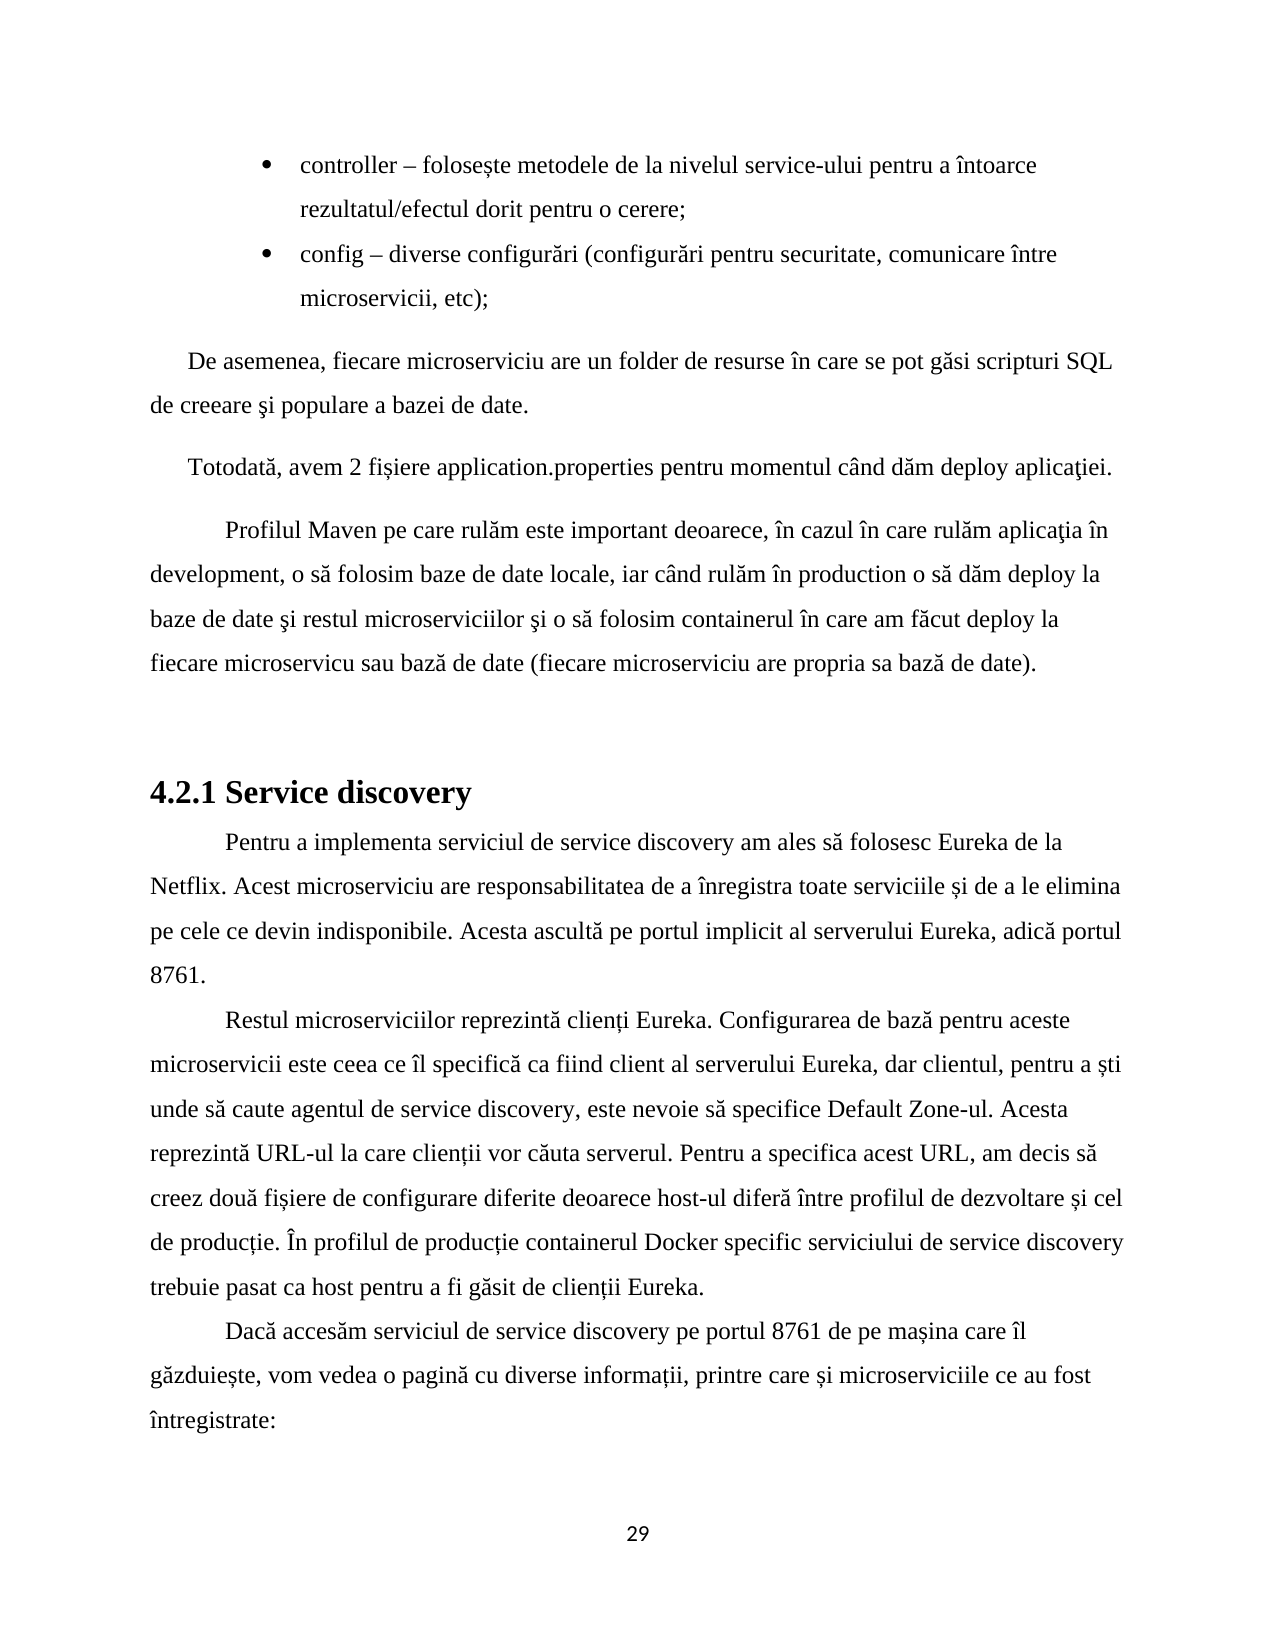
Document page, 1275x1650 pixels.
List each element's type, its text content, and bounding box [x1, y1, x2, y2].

list controller – folosește metodele de la nivelul service-ului pentru a întoarce rezultatul/efectul dorit pentru o cerere; [262, 150, 1125, 223]
text 4.2.1 Service discovery Pentru a implementa serviciul de service discovery am ales să folosesc Eureka de la Netflix. Acest microserviciu are responsabilitatea de a înregistra toate serviciile și de a le elimina pe cele ce devin indisponibile. Acesta ascultă pe portul implicit al serverului Eureka, adică portul 8761. Restul microserviciilor reprezintă clienți Eureka. Configurarea de bază pentru aceste microservicii este ceea ce îl specifică ca fiind client al serverului Eureka, dar clientul, pentru a ști unde să caute agentul de service discovery, este nevoie să specifice Default Zone-ul. Acesta reprezintă URL-ul la care clienții vor căuta serverul. Pentru a specifica acest URL, am decis să creez două fișiere de configurare diferite deoarece host-ul diferă între profilul de dezvoltare și cel de producție. În profilul de producție containerul Docker specific serviciului de service discovery trebuie pasat ca host pentru a fi găsit de clienții Eureka. Dacă accesăm serviciul de service discovery pe portul 8761 de pe mașina care îl găzduiește, vom vedea o pagină cu diverse informații, printre care și microserviciile ce au fost întregistrate: [150, 773, 1125, 1434]
text Totodată, avem 2 fișiere application.properties pentru momentul când dăm deploy aplicaţiei. [150, 452, 1125, 481]
text De asemenea, fiecare microserviciu are un folder de resurse în care se pot găsi scripturi SQL de creeare şi populare a bazei de date. [150, 346, 1125, 419]
list config – diverse configurări (configurări pentru securitate, comunicare între microservicii, etc); [262, 239, 1125, 312]
text Profilul Maven pe care rulăm este important deoarece, în cazul în care rulăm aplicaţia în development, o să folosim baze de date locale, iar când rulăm în production o să dăm deploy la baze de date şi restul microserviciilor şi o să folosim containerul în care am făcut deploy la fiecare microservicu sau bază de date (fiecare microserviciu are propria sa bază de date). [150, 515, 1125, 677]
